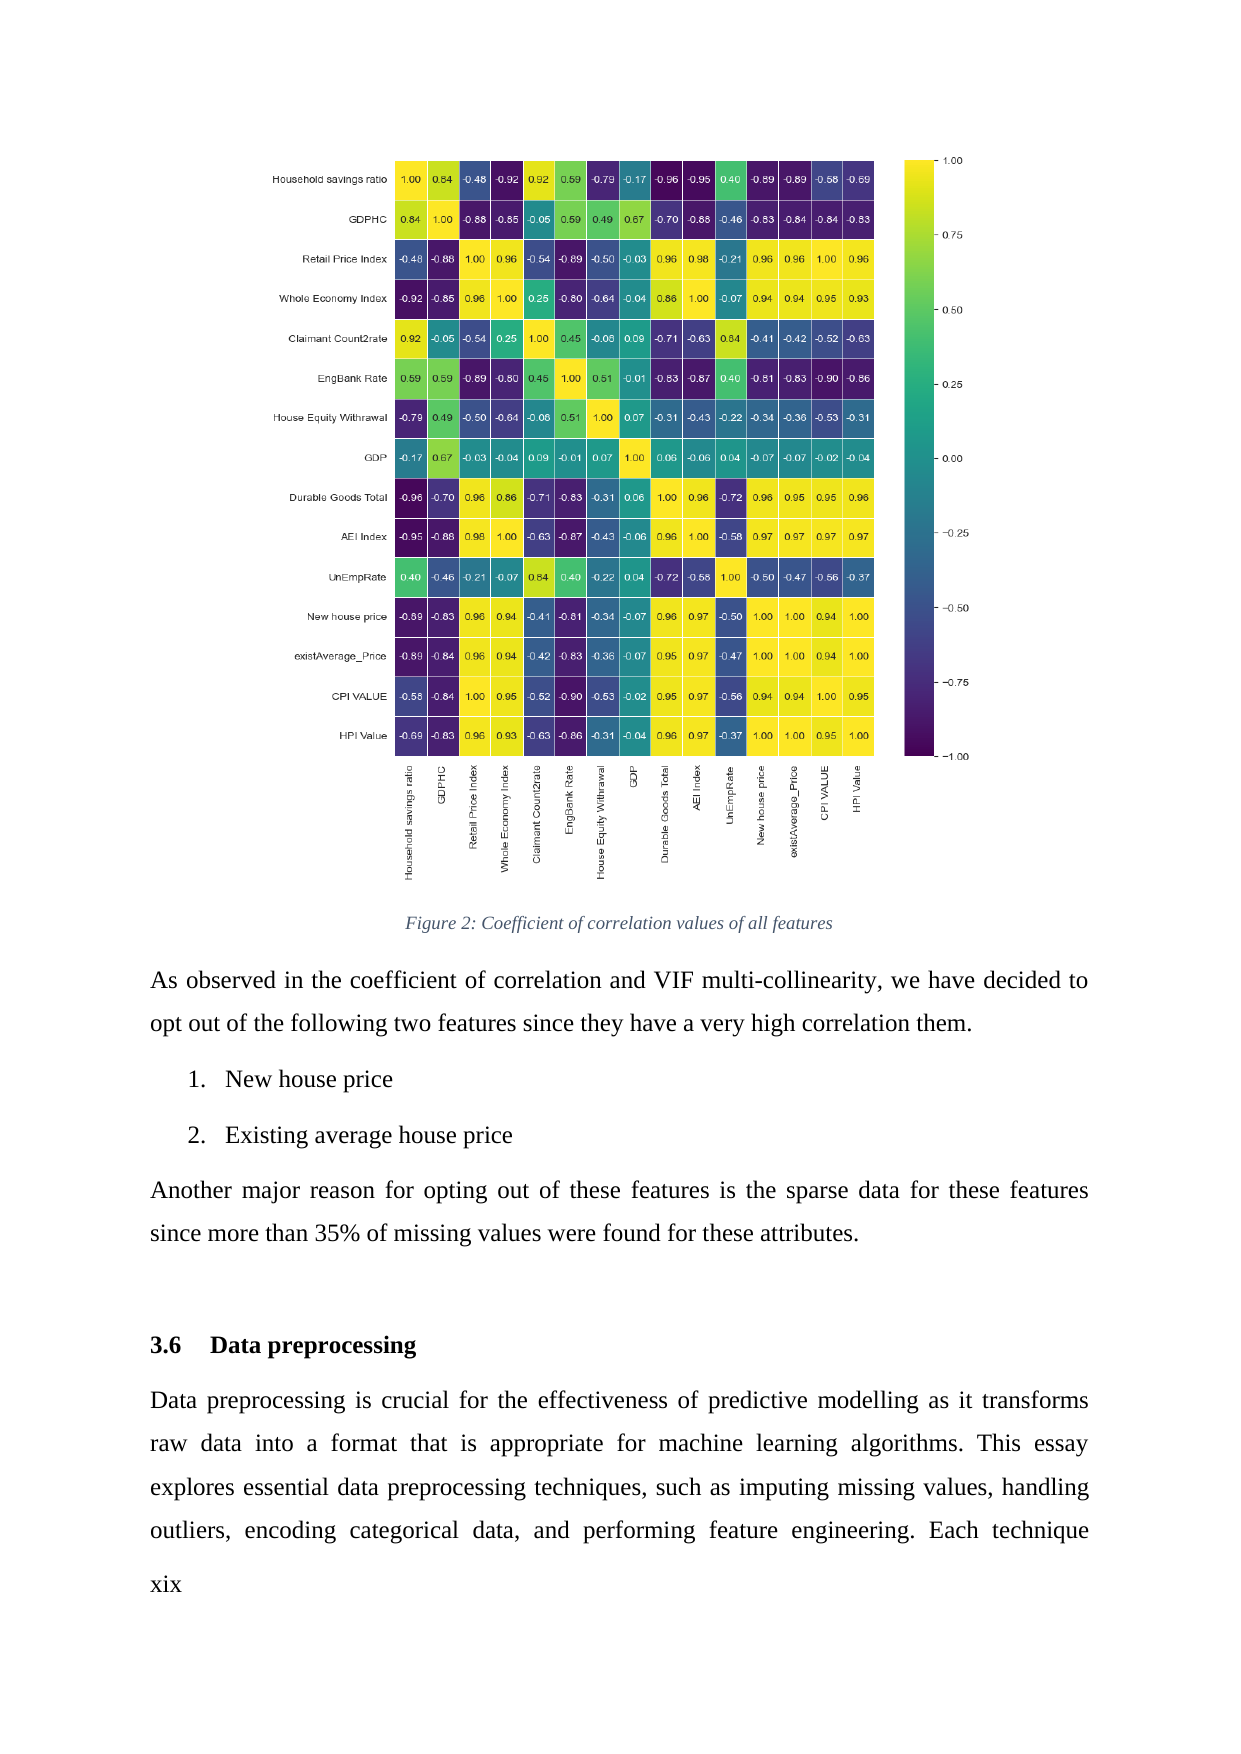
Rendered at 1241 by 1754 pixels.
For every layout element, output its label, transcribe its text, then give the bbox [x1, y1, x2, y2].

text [150, 1385, 1090, 1543]
subtitle Data preprocessing [150, 1330, 1090, 1358]
text Another major reason for opting out of these features is the sparse data for these features since more than 35% of missing values were found for these attributes. [150, 1175, 1090, 1247]
list New house price [187, 1064, 1090, 1093]
list Existing average house price [187, 1120, 1090, 1148]
picture [264, 150, 976, 886]
text As observed in the coefficient of correlation and VIF multi-collinearity, we have decided to opt out of the following two features since they have a very high correlation them. [150, 965, 1090, 1037]
